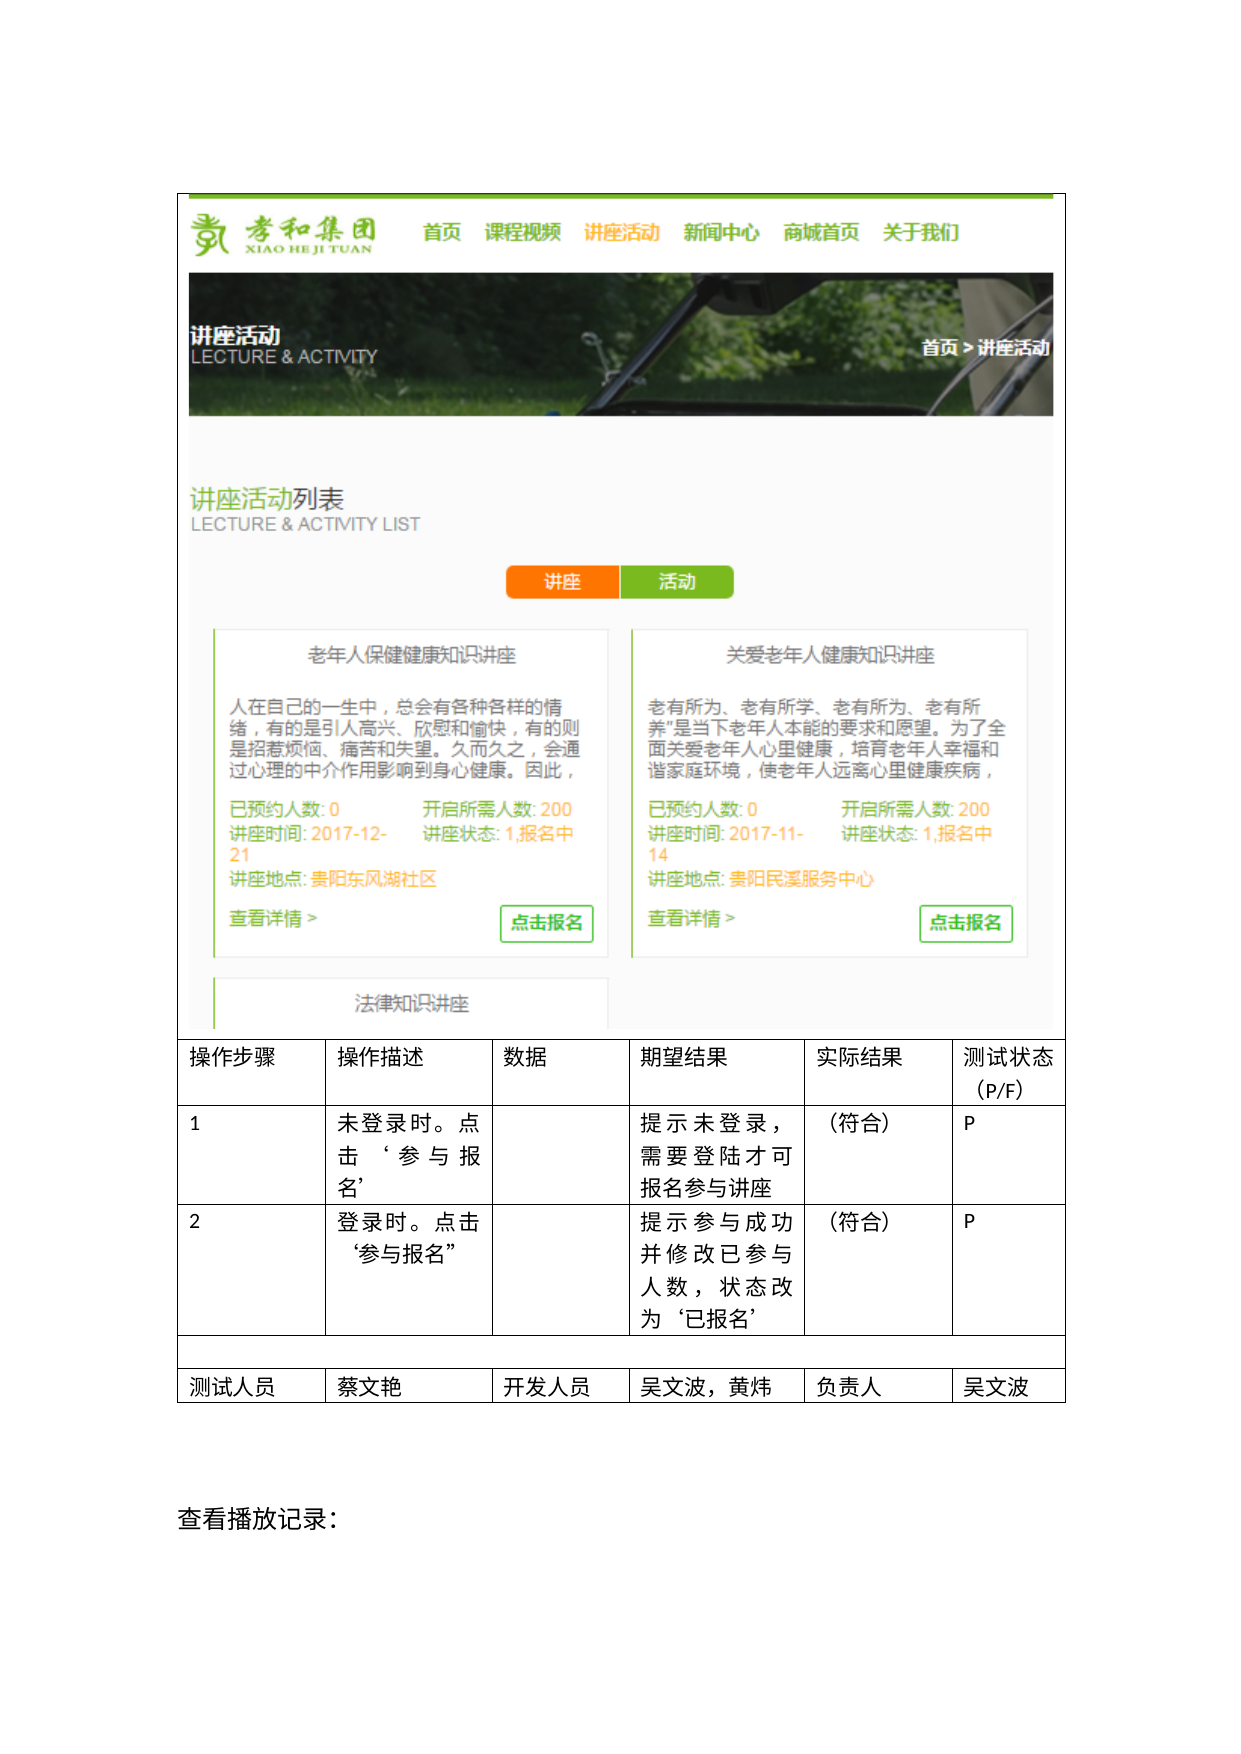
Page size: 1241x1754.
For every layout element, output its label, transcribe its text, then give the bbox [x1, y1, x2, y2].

table_cell 截图： [178, 194, 1065, 1039]
table_cell 开发人员 [493, 1369, 629, 1402]
table_cell 提示参与成功并修改已参与人数，状态改为‘已报名’ [630, 1205, 804, 1334]
table_cell 操作步骤 [178, 1040, 325, 1105]
table_cell [493, 1205, 629, 1334]
table_cell （符合） [805, 1106, 952, 1203]
table_cell 蔡文艳 [326, 1369, 492, 1402]
table_cell 操作描述 [326, 1040, 492, 1105]
table_cell 数据 [493, 1040, 629, 1105]
table_cell 登录时。点击‘参与报名” [326, 1205, 492, 1334]
table_cell 2 [178, 1205, 325, 1334]
table_cell [178, 1336, 1065, 1368]
table_cell （符合） [805, 1205, 952, 1334]
table_cell 吴文波，黄炜 [630, 1369, 804, 1402]
table_cell P [953, 1205, 1065, 1334]
table_cell 提示未登录，需要登陆才可报名参与讲座 [630, 1106, 804, 1203]
table_cell 测试人员 [178, 1369, 325, 1402]
table_cell P [953, 1106, 1065, 1203]
table_cell 负责人 [805, 1369, 952, 1402]
text 查看播放记录： [177, 1485, 1122, 1550]
table_cell [493, 1106, 629, 1203]
table_cell 未登录时。点击‘参与报名’ [326, 1106, 492, 1203]
table_cell 实际结果 [805, 1040, 952, 1105]
table_cell 测试状态（P/F） [953, 1040, 1065, 1105]
table_cell 1 [178, 1106, 325, 1203]
table_cell 期望结果 [630, 1040, 804, 1105]
table_cell 吴文波 [953, 1369, 1065, 1402]
picture [188, 193, 1054, 1029]
